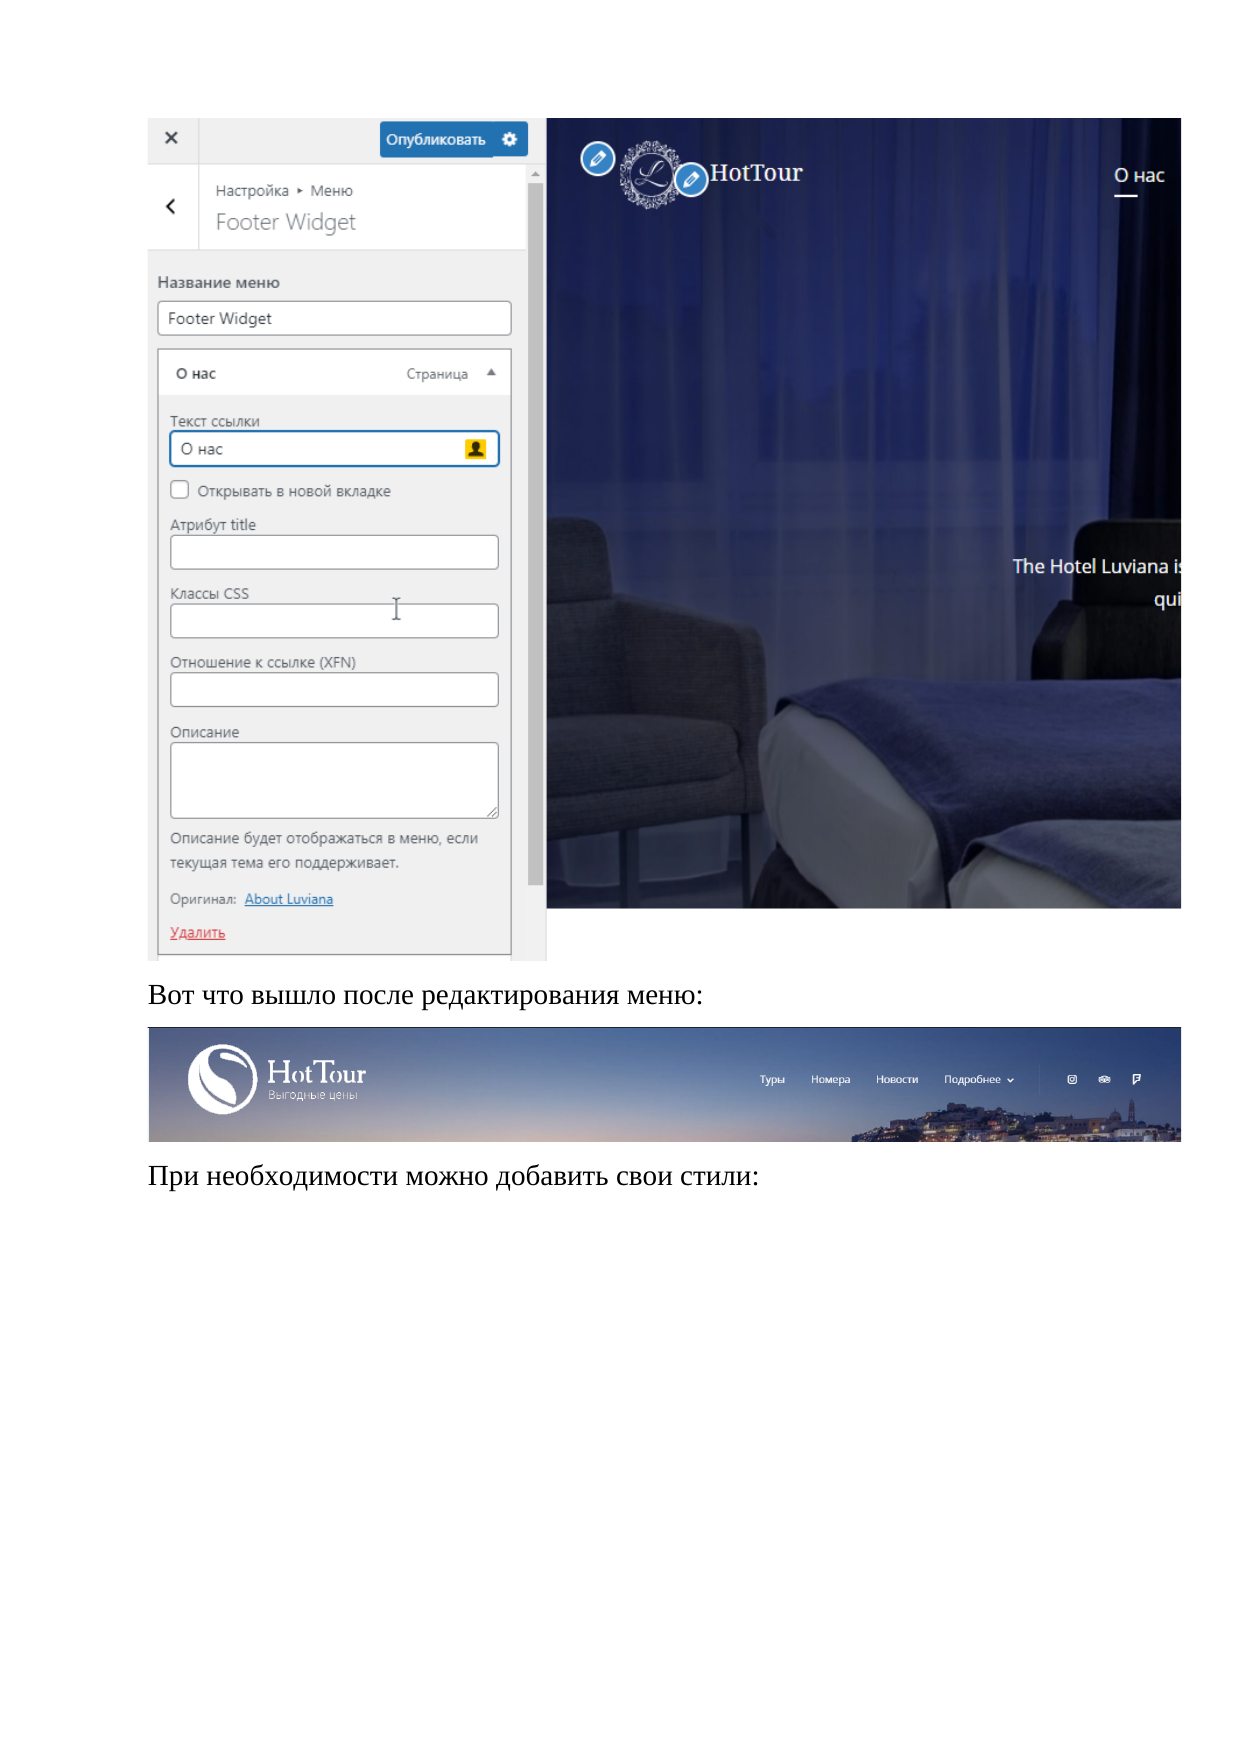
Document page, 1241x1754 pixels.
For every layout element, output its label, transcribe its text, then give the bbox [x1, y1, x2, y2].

text При необходимости можно добавить свои стили: [148, 1158, 1181, 1192]
picture [147, 1027, 1182, 1142]
picture [147, 118, 1182, 961]
text Вот что вышло после редактирования меню: [148, 977, 1181, 1011]
